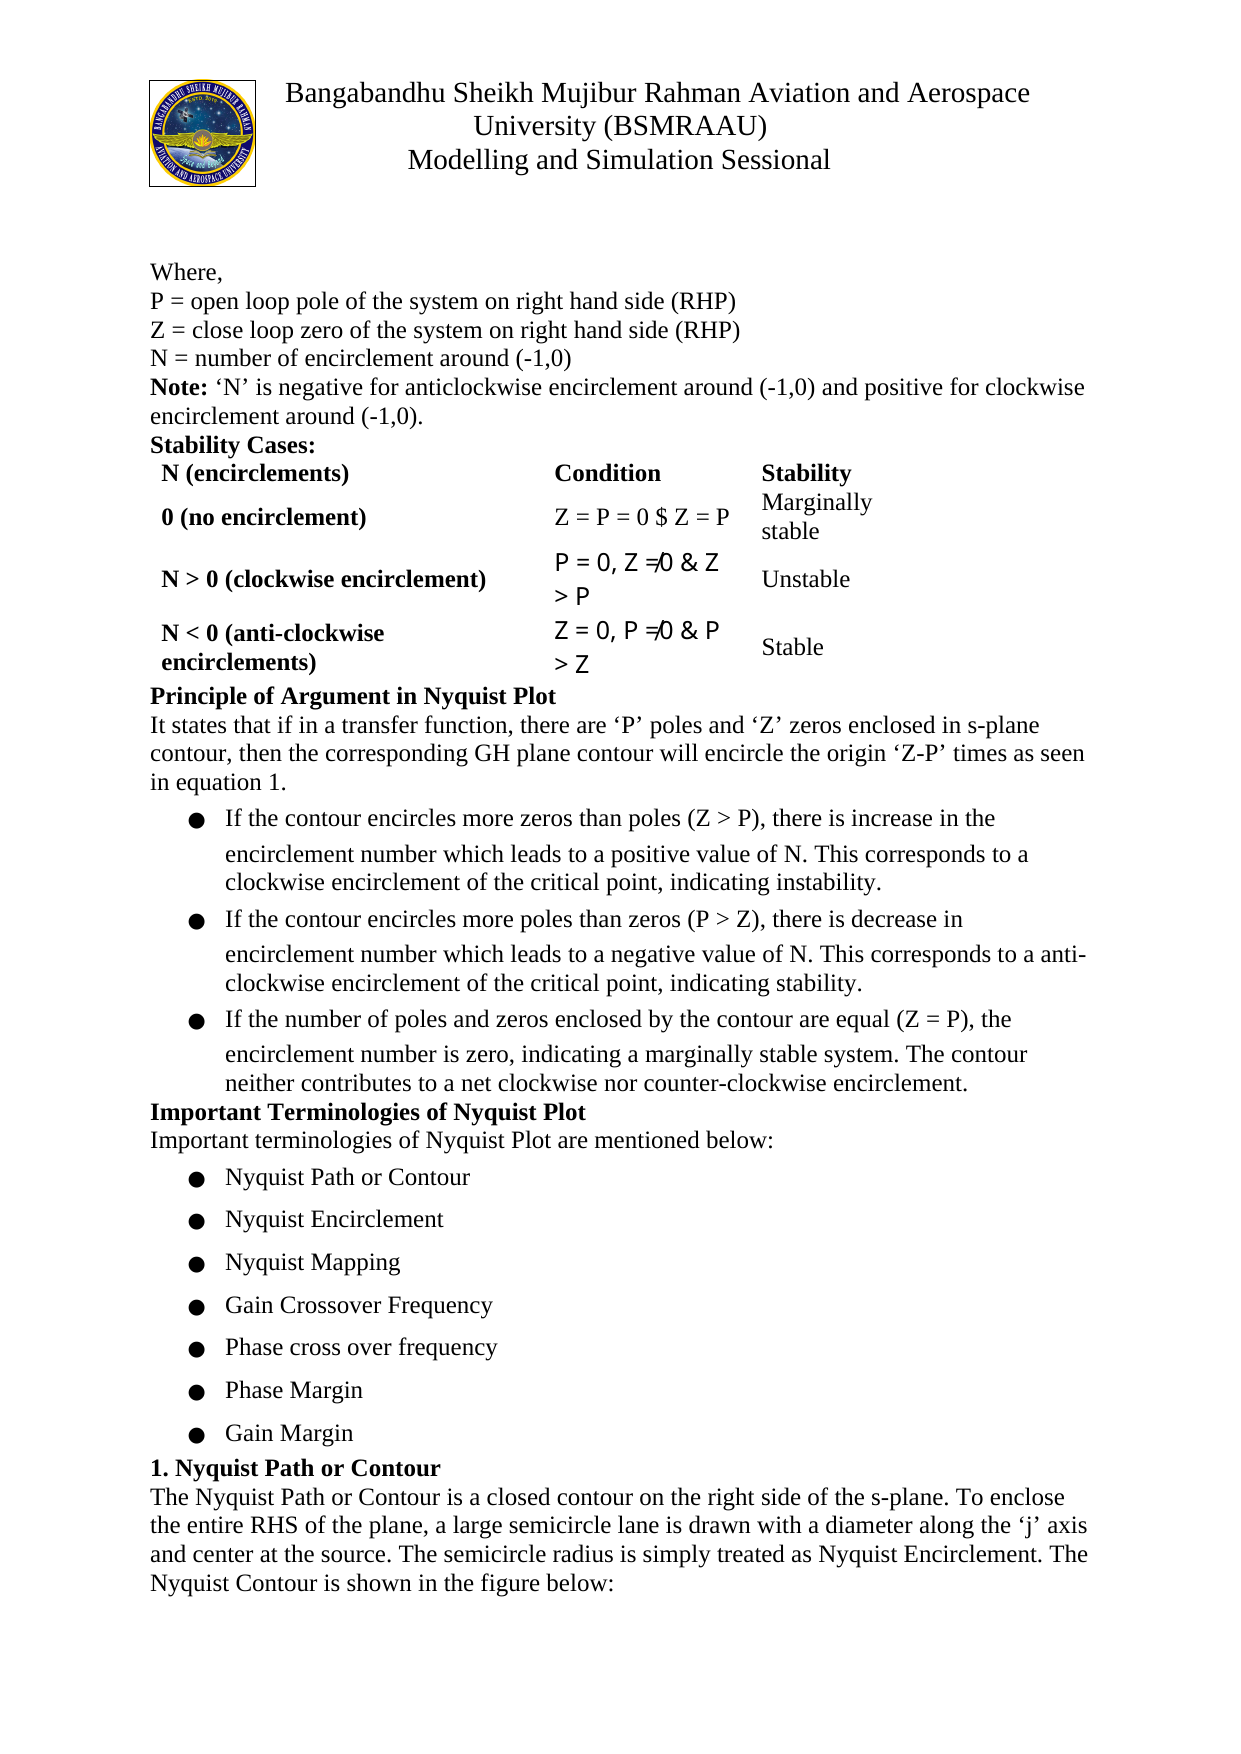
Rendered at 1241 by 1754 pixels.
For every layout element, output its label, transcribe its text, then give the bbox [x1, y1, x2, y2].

text Note: ‘N’ is negative for anticlockwise encirclement around (-1,0) and positive for clockwise encirclement around (-1,0). [150, 372, 1090, 430]
list If the contour encircles more poles than zeros (P > Z), there is decrease in encirclement number which leads to a negative value of N. This corresponds to a anti-clockwise encirclement of the critical point, indicating stability. [187, 896, 1090, 996]
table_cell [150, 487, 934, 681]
text 1. Nyquist Path or Contour [150, 1453, 1090, 1482]
list If the number of poles and zeros enclosed by the contour are equal (Z = P), the encirclement number is zero, indicating a marginally stable system. The contour neither contributes to a net clockwise nor counter-clockwise encirclement. [187, 996, 1090, 1097]
picture [150, 81, 255, 186]
list Nyquist Mapping [187, 1239, 1090, 1282]
list Phase Margin [187, 1368, 1090, 1410]
list Nyquist Encirclement [187, 1197, 1090, 1239]
text Principle of Argument in Nyquist Plot [150, 681, 1090, 710]
text It states that if in a transfer function, there are ‘P’ poles and ‘Z’ zeros enclosed in s-plane contour, then the corresponding GH plane contour will encircle the origin ‘Z-P’ times as seen in equation 1. [150, 710, 1090, 796]
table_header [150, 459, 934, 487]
text Where, P = open loop pole of the system on right hand side (RHP) Z = close loop zero of the system on right hand side (RHP) N = number of encirclement around (-1,0) [150, 257, 1090, 372]
text Stability Cases: [150, 430, 1090, 458]
list Phase cross over frequency [187, 1325, 1090, 1368]
list Gain Crossover Frequency [187, 1282, 1090, 1325]
text Important Terminologies of Nyquist Plot [150, 1097, 1090, 1125]
list Nyquist Path or Contour [187, 1154, 1090, 1197]
list Gain Margin [187, 1410, 1090, 1453]
list If the contour encircles more zeros than poles (Z > P), there is increase in the encirclement number which leads to a positive value of N. This corresponds to a clockwise encirclement of the critical point, indicating instability. [187, 796, 1090, 896]
text Important terminologies of Nyquist Plot are mentioned below: [150, 1125, 1090, 1154]
text The Nyquist Path or Contour is a closed contour on the right side of the s-plane. To enclose the entire RHS of the plane, a large semicircle lane is drawn with a diameter along the ‘j’ axis and center at the source. The semicircle radius is simply treated as Nyquist Encirclement. The Nyquist Contour is shown in the figure below: [150, 1482, 1090, 1597]
